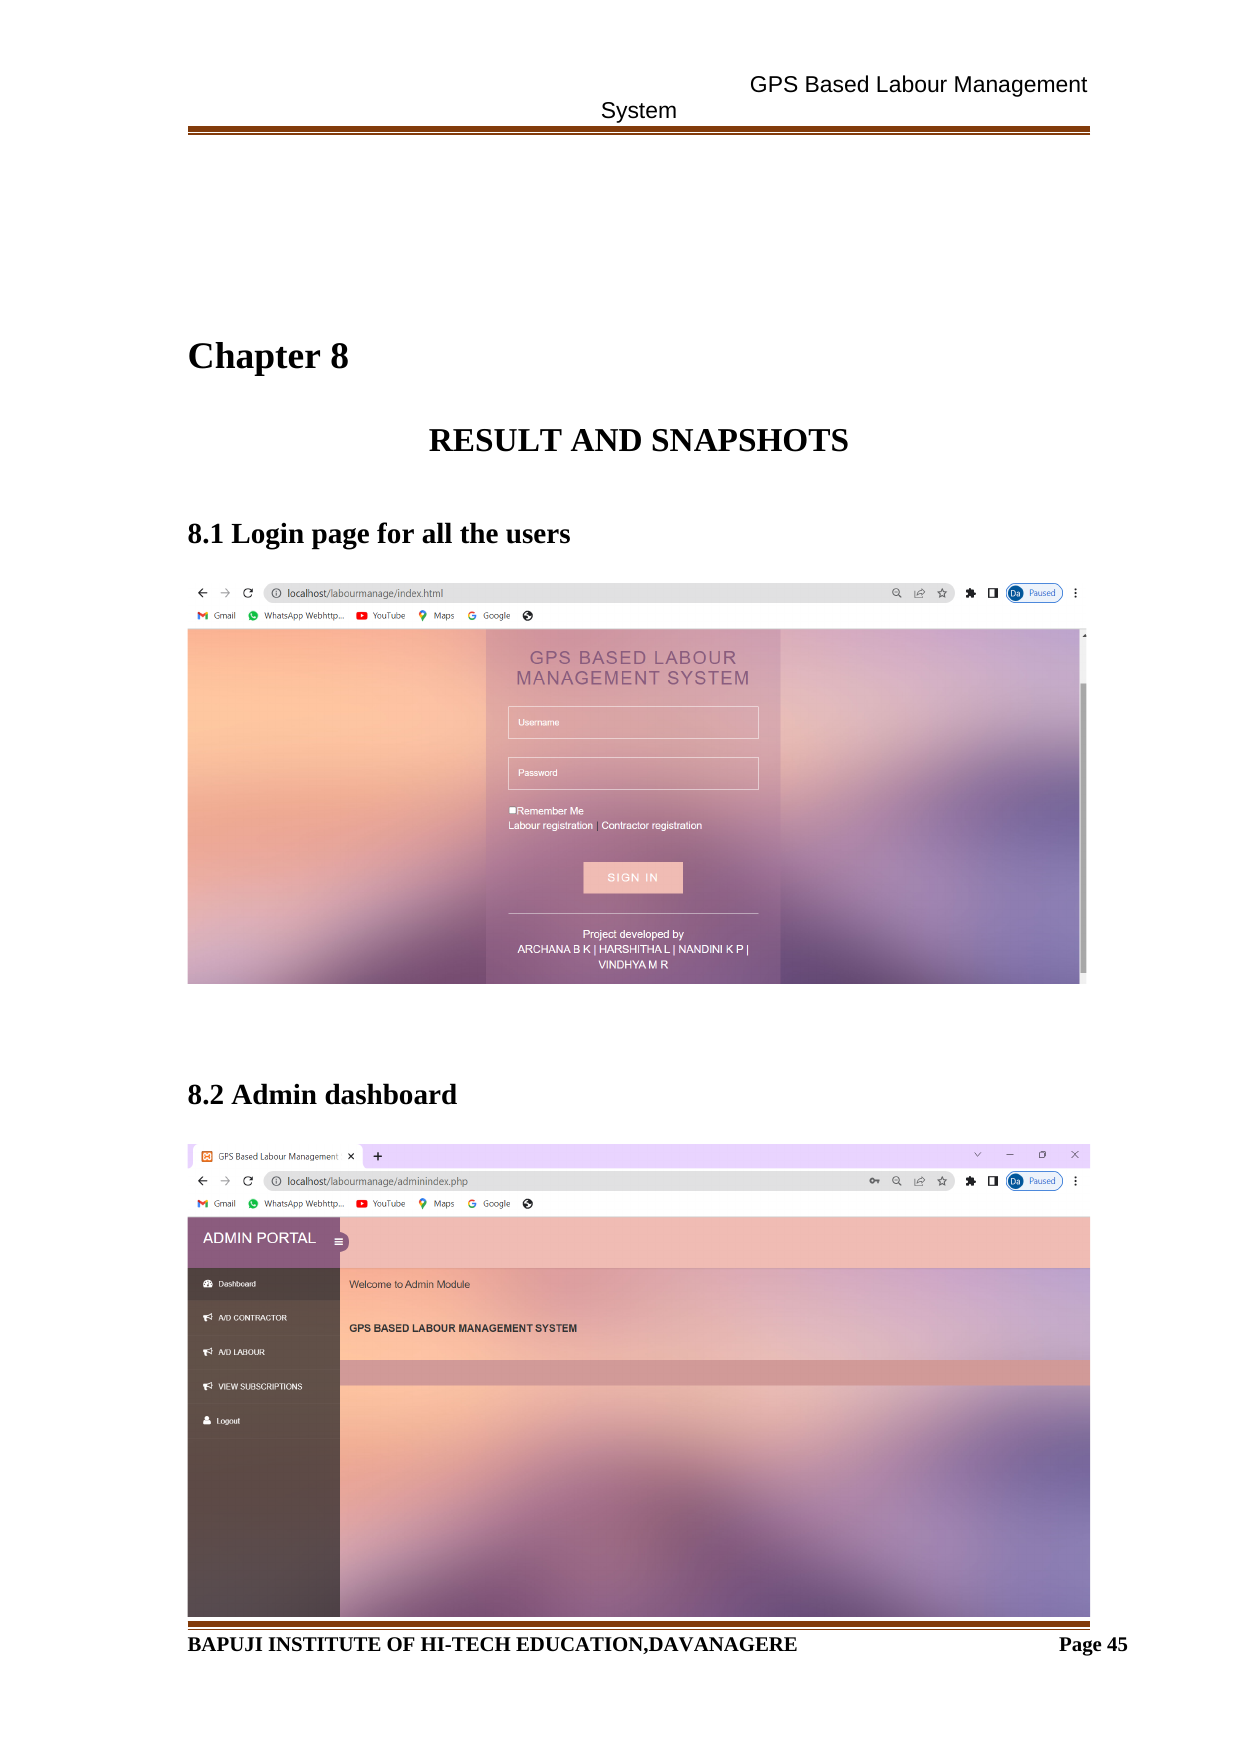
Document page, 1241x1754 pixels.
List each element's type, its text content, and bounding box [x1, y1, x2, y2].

text 8.2 Admin dashboard [187, 1077, 1090, 1111]
picture [187, 583, 1087, 984]
picture [187, 1144, 1091, 1617]
text Result and Snapshots [187, 420, 1090, 458]
text Chapter 8 [187, 334, 1090, 377]
text 8.1 Login page for all the users [187, 516, 1090, 549]
